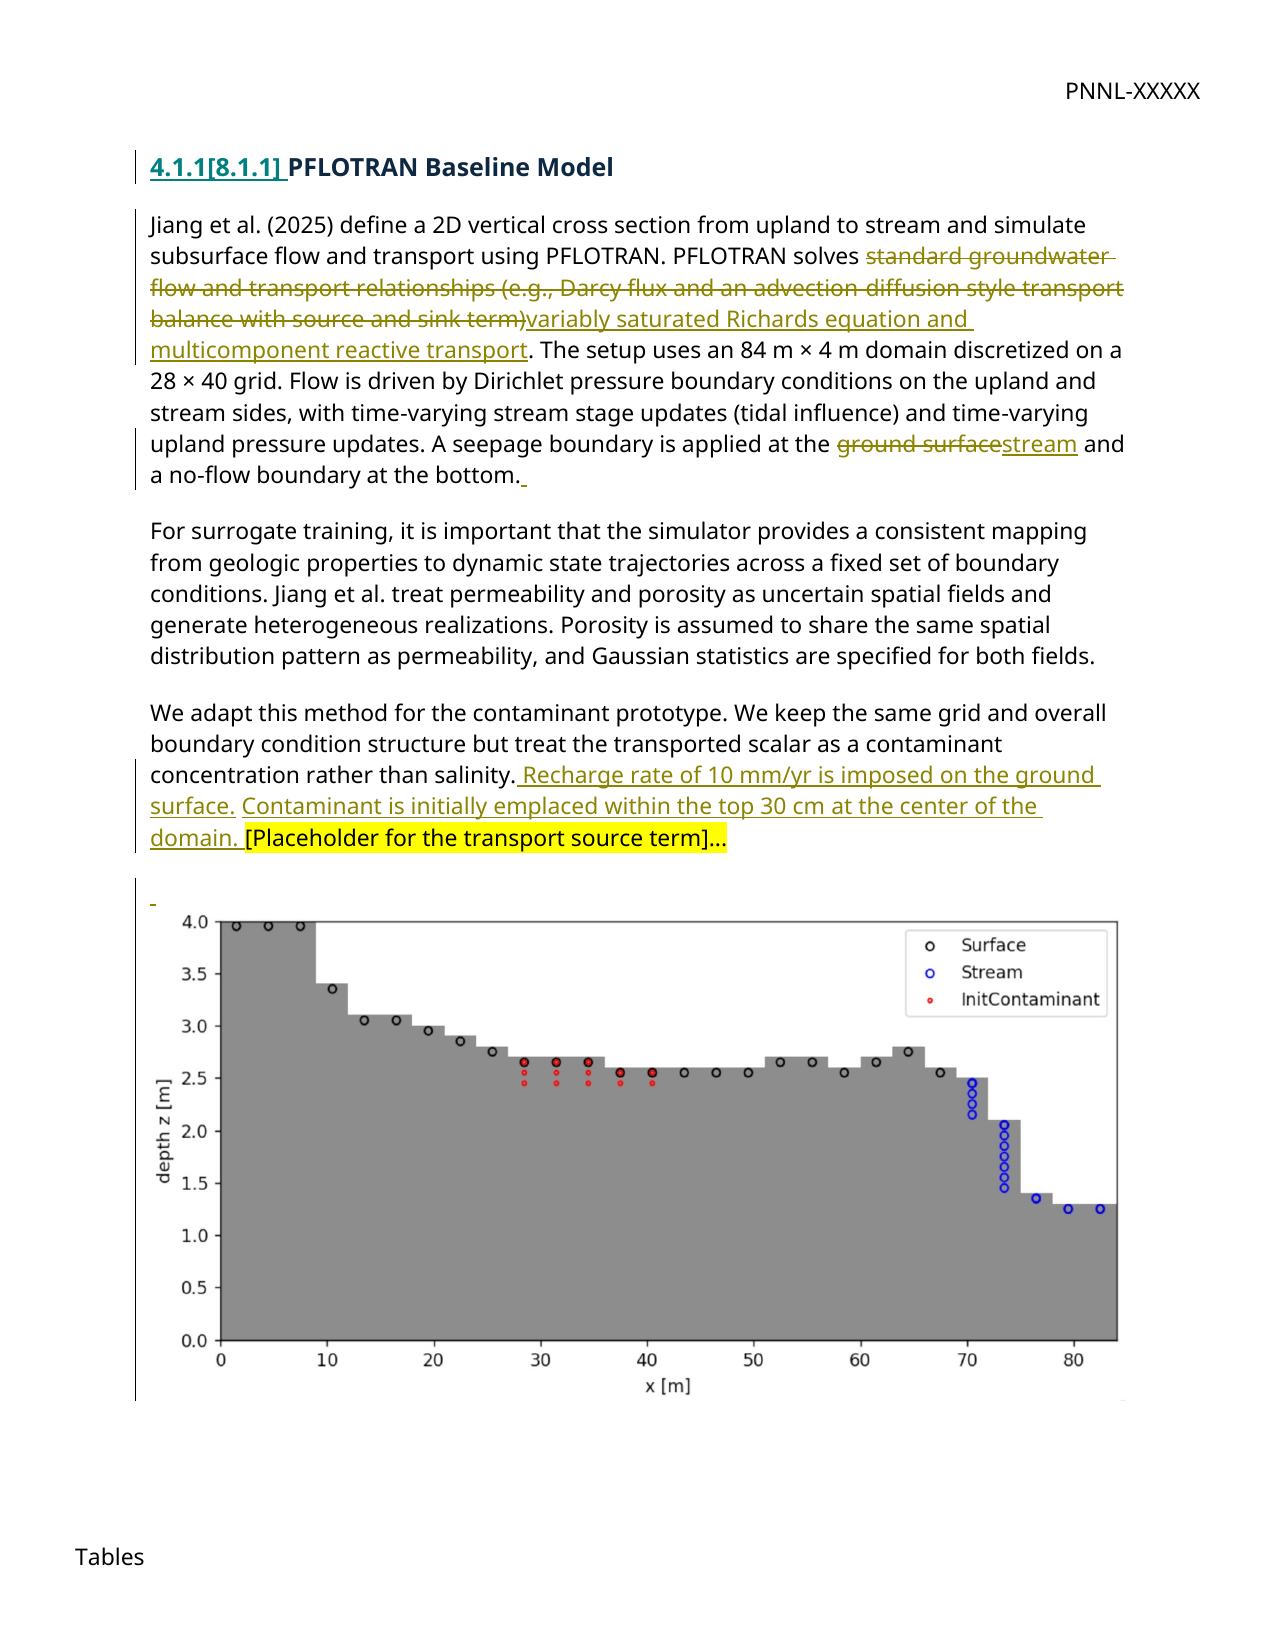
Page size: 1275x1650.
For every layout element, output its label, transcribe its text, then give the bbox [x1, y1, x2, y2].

text For surrogate training, it is important that the simulator provides a consistent mapping from geologic properties to dynamic state trajectories across a fixed set of boundary conditions. Jiang et al. treat permeability and porosity as uncertain spatial fields and generate heterogeneous realizations. Porosity is assumed to share the same spatial distribution pattern as permeability, and Gaussian statistics are specified for both fields. [150, 515, 1125, 672]
text Jiang et al. (2025) define a 2D vertical cross section from upland to stream and simulate subsurface flow and transport using PFLOTRAN. PFLOTRAN solves . The setup uses an 84 m × 4 m domain discretized on a 28 × 40 grid. Flow is driven by Dirichlet pressure boundary conditions on the upland and stream sides, with time‑varying stream stage updates (tidal influence) and time‑varying upland pressure updates. A seepage boundary is applied at the and a no‑flow boundary at the bottom. [150, 209, 1125, 490]
subtitle PFLOTRAN Baseline Model [150, 150, 1125, 184]
text We adapt this method for the contaminant prototype. We keep the same grid and overall boundary condition structure but treat the transported scalar as a contaminant concentration rather than salinity. [Placeholder for the transport source term]... [150, 697, 1125, 853]
picture [150, 909, 1125, 1401]
